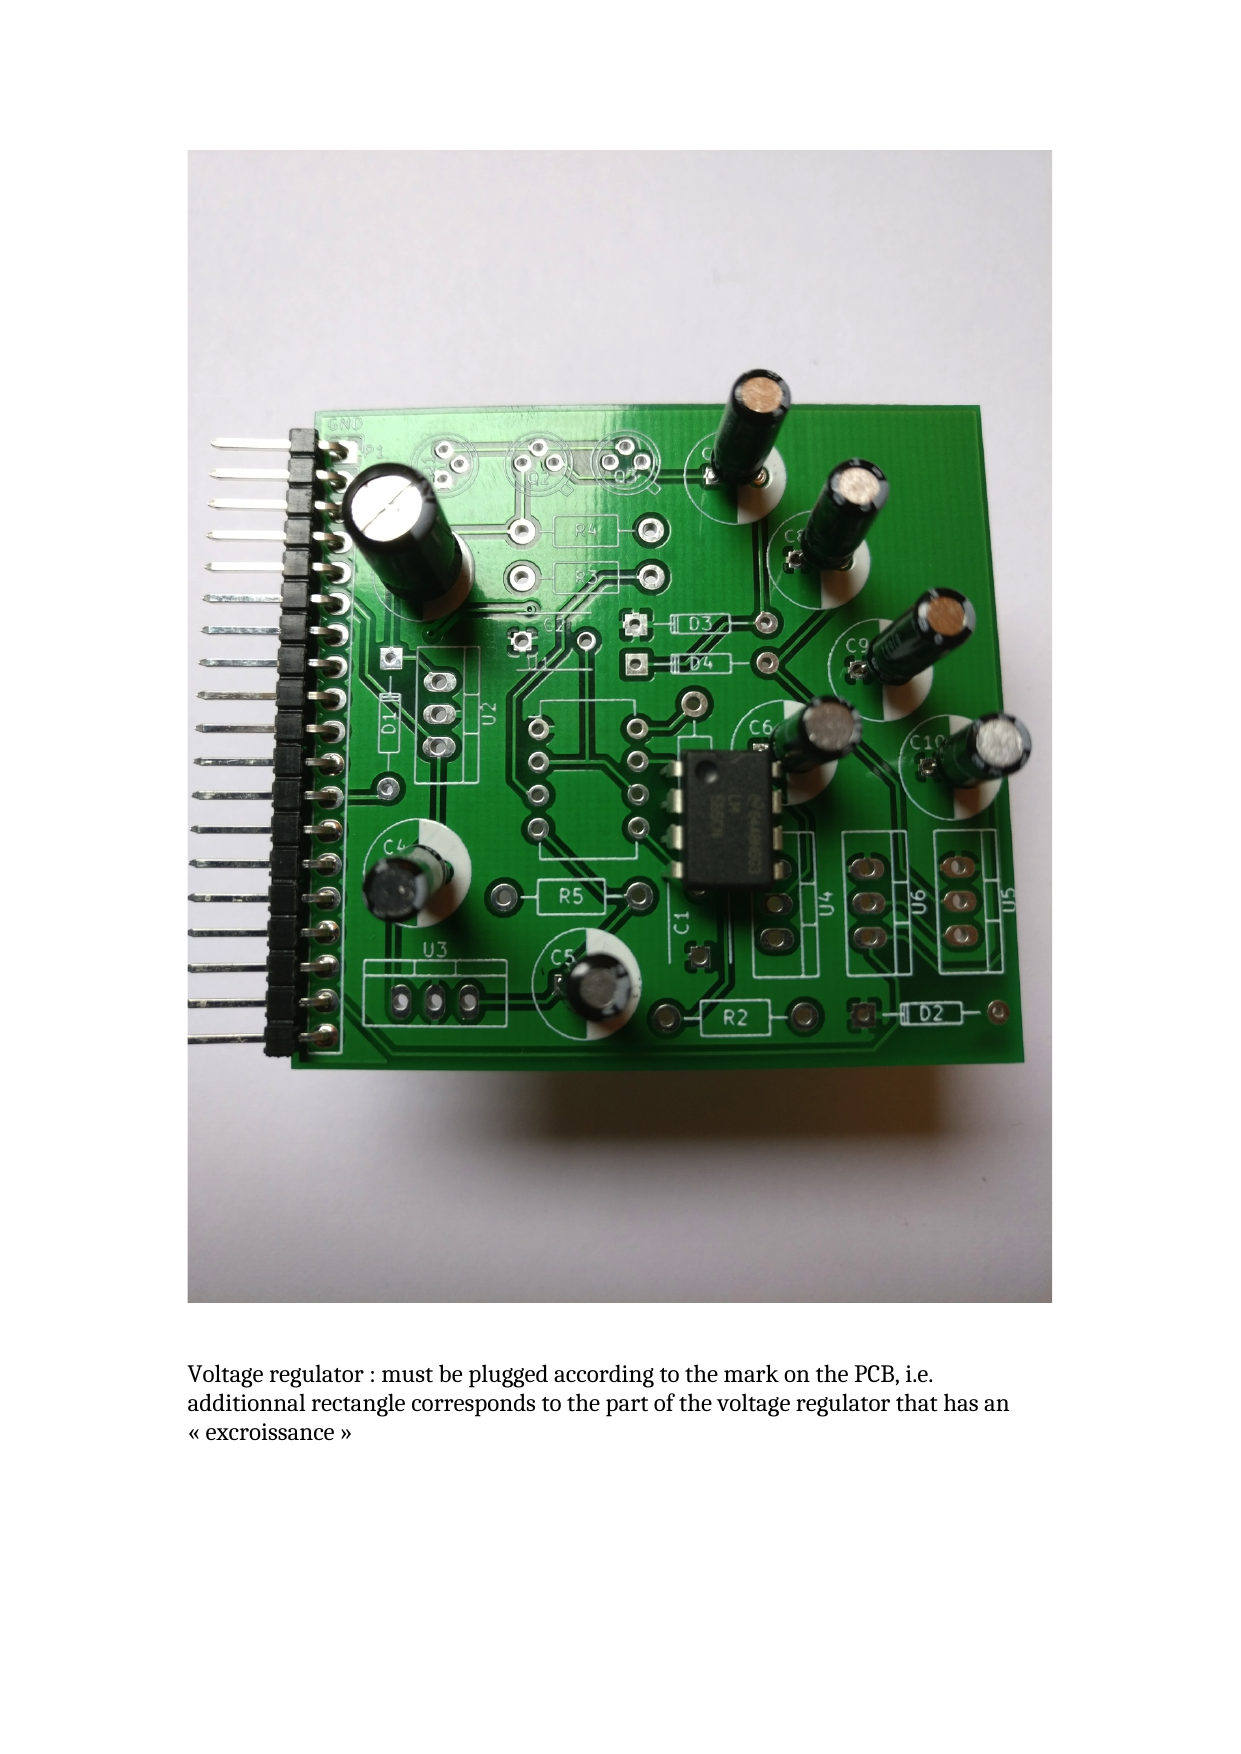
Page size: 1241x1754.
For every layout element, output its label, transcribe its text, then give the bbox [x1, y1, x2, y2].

text Voltage regulator : must be plugged according to the mark on the PCB, i.e. additionnal rectangle corresponds to the part of the voltage regulator that has an « excroissance » [187, 1360, 1053, 1447]
picture [187, 150, 1053, 1303]
